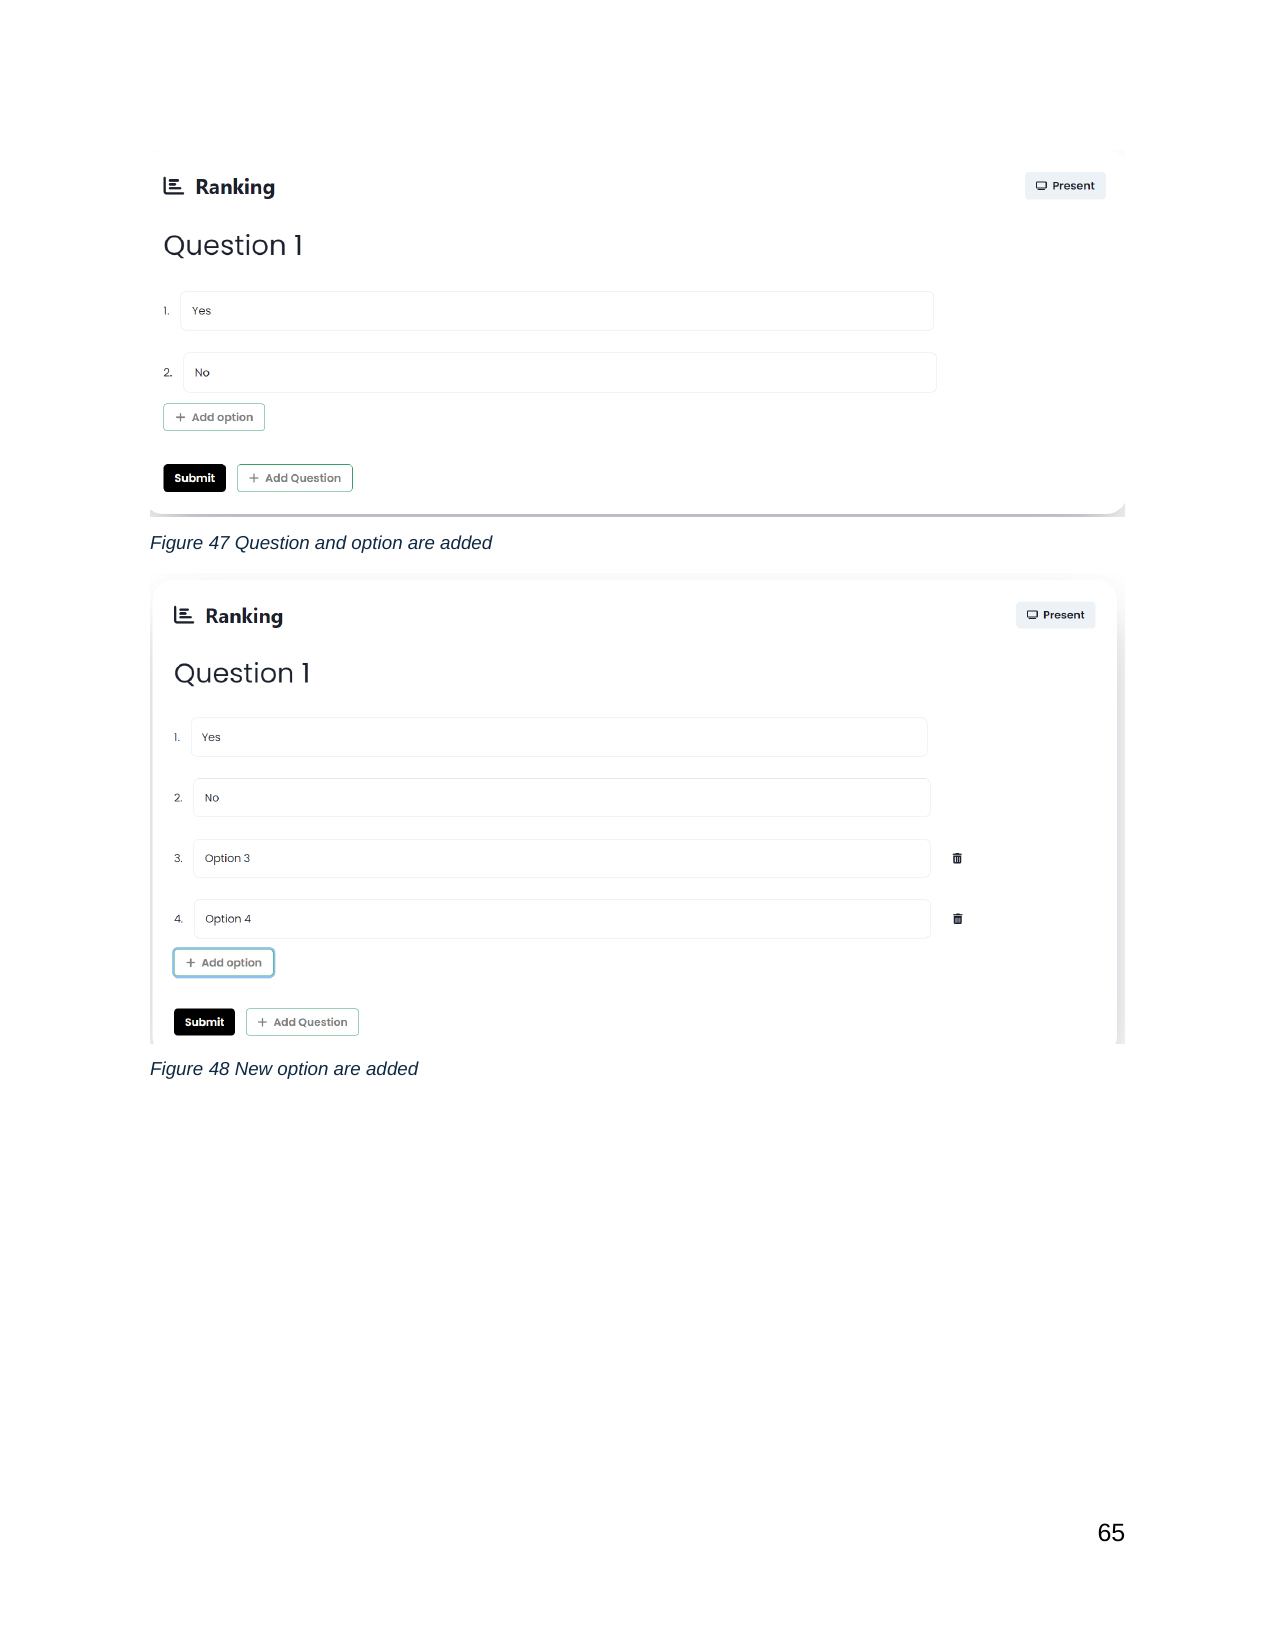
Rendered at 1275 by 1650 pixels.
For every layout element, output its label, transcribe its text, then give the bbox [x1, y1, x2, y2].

picture [150, 573, 1125, 1044]
text Figure 47 Question and option are added [150, 531, 1125, 553]
text Figure 48 New option are added [150, 1058, 1125, 1079]
picture [150, 150, 1125, 517]
